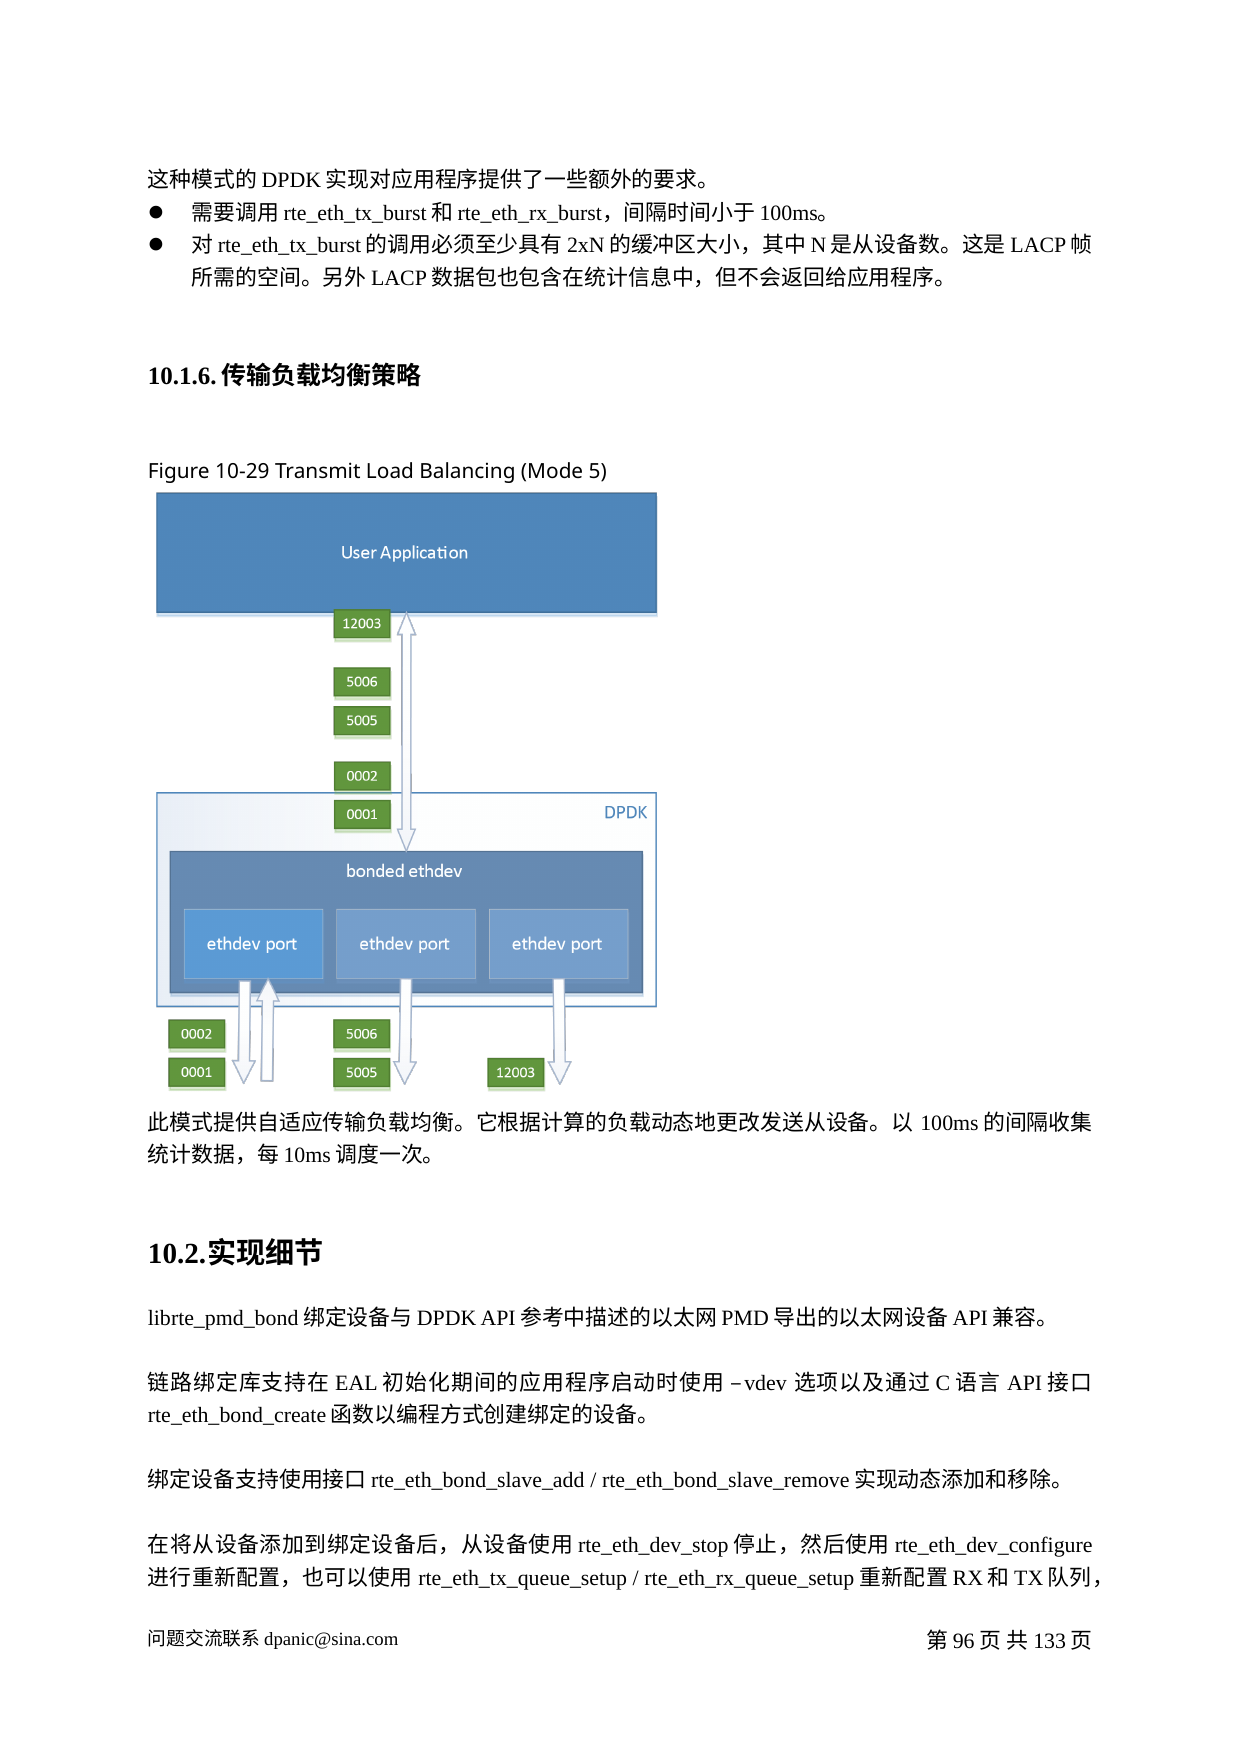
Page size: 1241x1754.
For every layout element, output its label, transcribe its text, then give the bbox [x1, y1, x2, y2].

text 绑定设备支持使用接口rte_eth_bond_slave_add / rte_eth_bond_slave_remove实现动态添加和移除。 [148, 1462, 1092, 1494]
subtitle 实现细节 [148, 1218, 1092, 1283]
subtitle 传输负载均衡策略 [148, 341, 1092, 406]
list 对rte_eth_tx_burst的调用必须至少具有2xN的缓冲区大小，其中N是从设备数。这是LACP帧所需的空间。另外LACP数据包也包含在统计信息中，但不会返回给应用程序。 [148, 227, 1092, 292]
text 这种模式的DPDK实现对应用程序提供了一些额外的要求。 [148, 162, 1092, 194]
text 链路绑定库支持在EAL初始化期间的应用程序启动时使用 –vdev 选项以及通过C语言 API接口 rte_eth_bond_create函数以编程方式创建绑定的设备。 [148, 1364, 1092, 1429]
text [148, 1527, 1092, 1592]
list 需要调用rte_eth_tx_burst和rte_eth_rx_burst，间隔时间小于100ms。 [148, 194, 1092, 227]
picture [147, 487, 667, 1101]
text librte_pmd_bond绑定设备与DPDK API参考中描述的以太网PMD导出的以太网设备API兼容。 [148, 1299, 1092, 1332]
text 此模式提供自适应传输负载均衡。它根据计算的负载动态地更改发送从设备。以100ms的间隔收集统计数据，每10ms调度一次。 [148, 1104, 1092, 1169]
